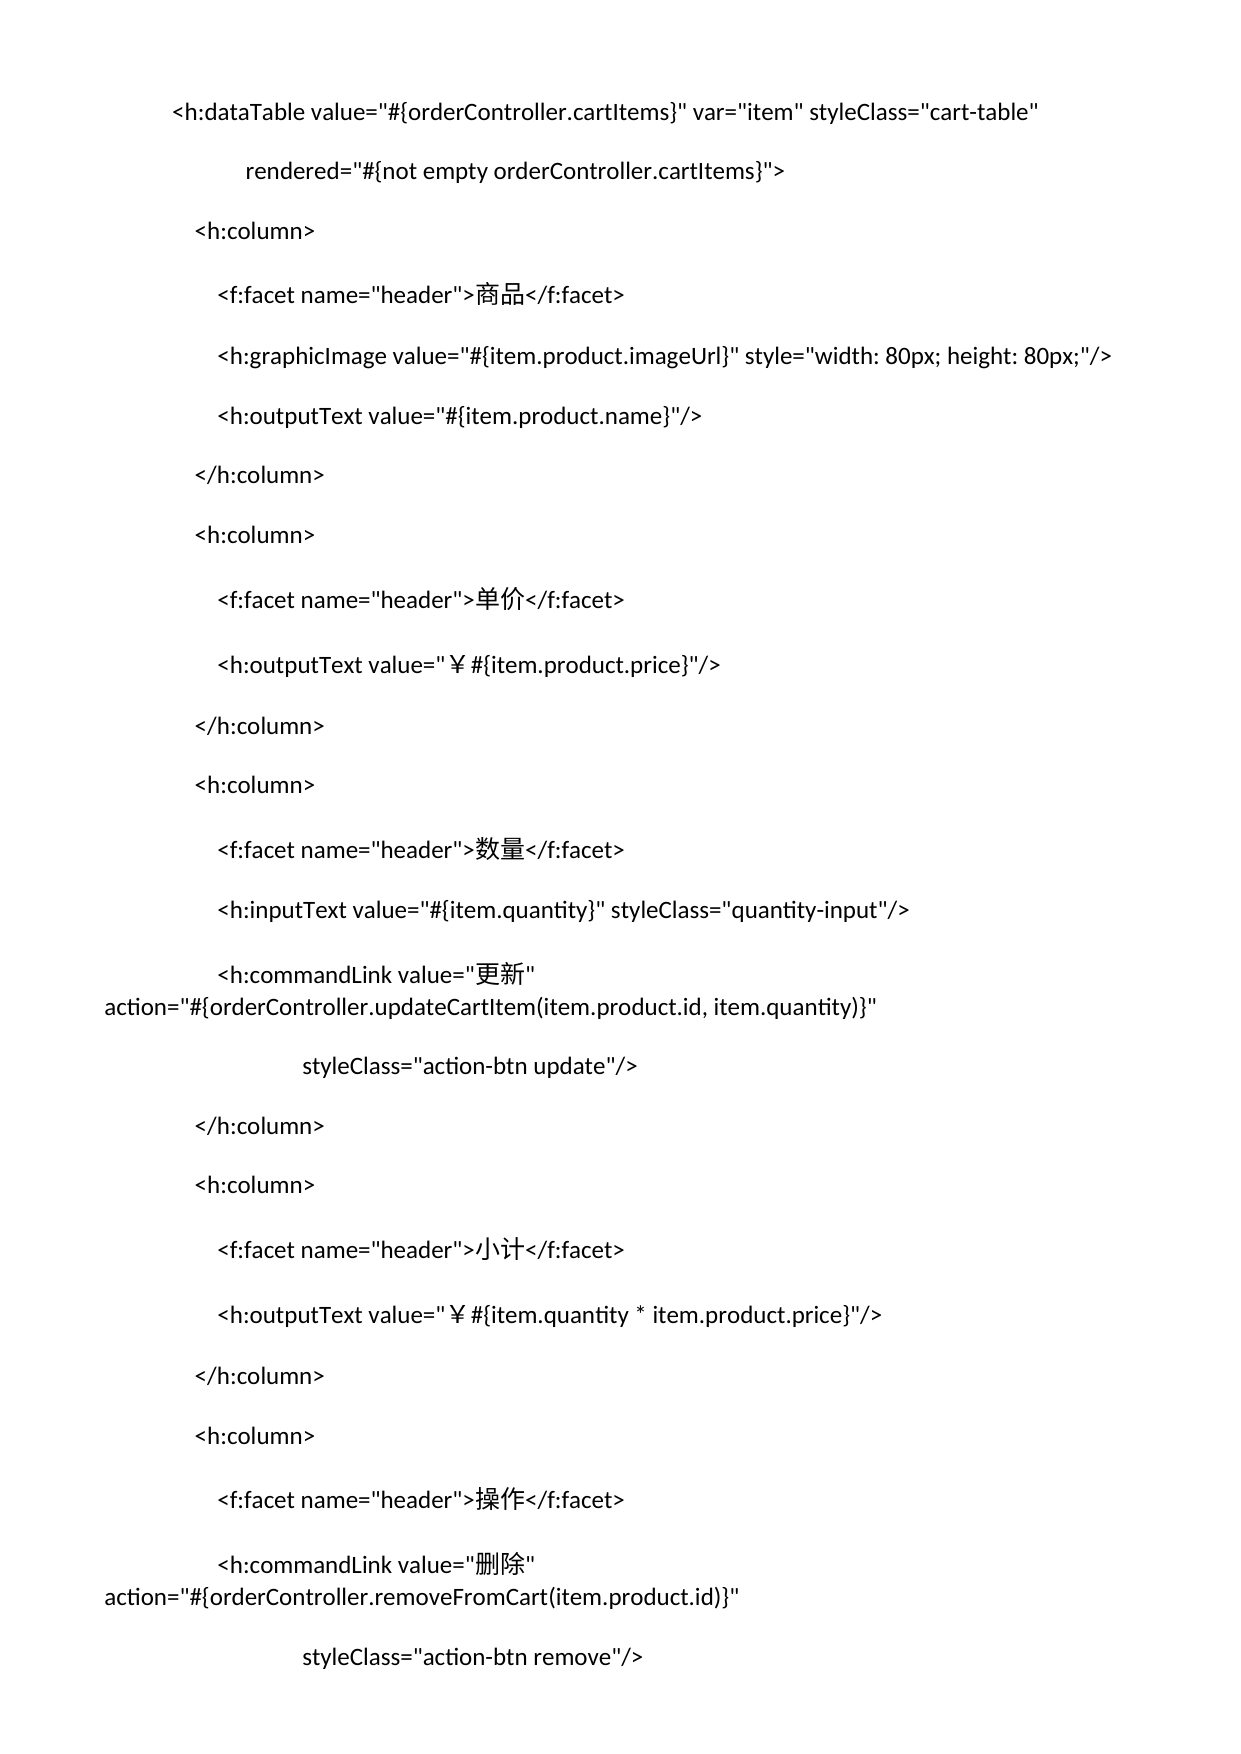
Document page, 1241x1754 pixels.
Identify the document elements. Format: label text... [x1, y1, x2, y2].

text </h:column> [104, 460, 1119, 490]
text <h:dataTable value="#{orderController.cartItems}" var="item" styleClass="cart-table" [104, 96, 1119, 126]
text <f:facet name="header">操作</f:facet> [104, 1479, 1119, 1516]
text <h:outputText value="￥#{item.quantity * item.product.price}"/> [104, 1295, 1119, 1331]
text <h:commandLink value="删除" action="#{orderController.removeFromCart(item.product.id)}" [104, 1545, 1119, 1612]
text </h:column> [104, 710, 1119, 740]
text <f:facet name="header">小计</f:facet> [104, 1229, 1119, 1266]
text <h:column> [104, 1170, 1119, 1200]
text <h:column> [104, 769, 1119, 800]
text <h:column> [104, 519, 1119, 550]
text <h:column> [104, 1420, 1119, 1450]
text <f:facet name="header">商品</f:facet> [104, 275, 1119, 311]
text <f:facet name="header">单价</f:facet> [104, 579, 1119, 615]
text <h:outputText value="￥#{item.product.price}"/> [104, 644, 1119, 681]
text <h:outputText value="#{item.product.name}"/> [104, 400, 1119, 431]
text <f:facet name="header">数量</f:facet> [104, 829, 1119, 866]
text rendered="#{not empty orderController.cartItems}"> [104, 156, 1119, 186]
text styleClass="action-btn update"/> [104, 1050, 1119, 1081]
text </h:column> [104, 1110, 1119, 1141]
text <h:column> [104, 215, 1119, 246]
text <h:inputText value="#{item.quantity}" styleClass="quantity-input"/> [104, 895, 1119, 925]
text </h:column> [104, 1360, 1119, 1391]
text styleClass="action-btn remove"/> [104, 1641, 1119, 1671]
text <h:commandLink value="更新" action="#{orderController.updateCartItem(item.product.id, item.quantity)}" [104, 954, 1119, 1021]
text <h:graphicImage value="#{item.product.imageUrl}" style="width: 80px; height: 80px;"/> [104, 340, 1119, 371]
